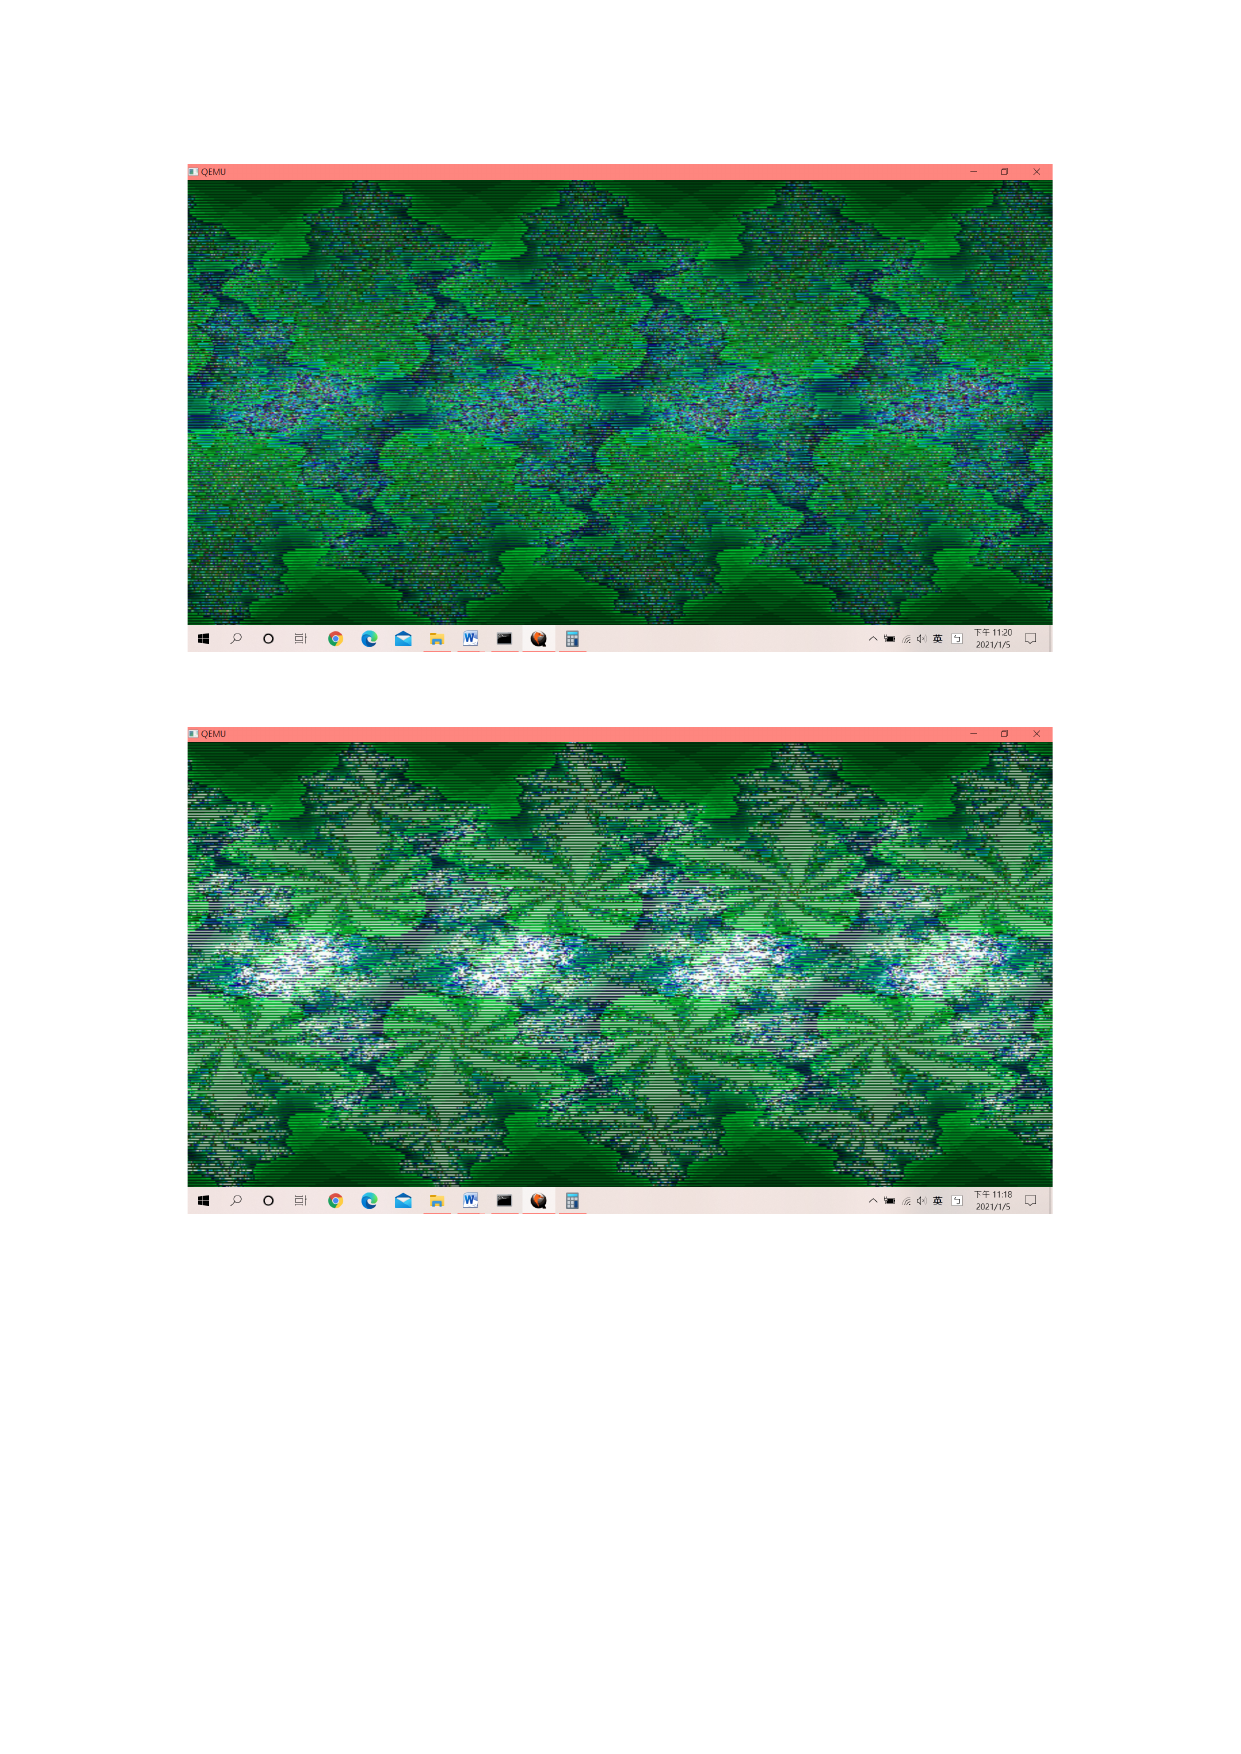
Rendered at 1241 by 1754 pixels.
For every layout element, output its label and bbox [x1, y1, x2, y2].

picture [187, 727, 1053, 1214]
picture [187, 164, 1053, 652]
